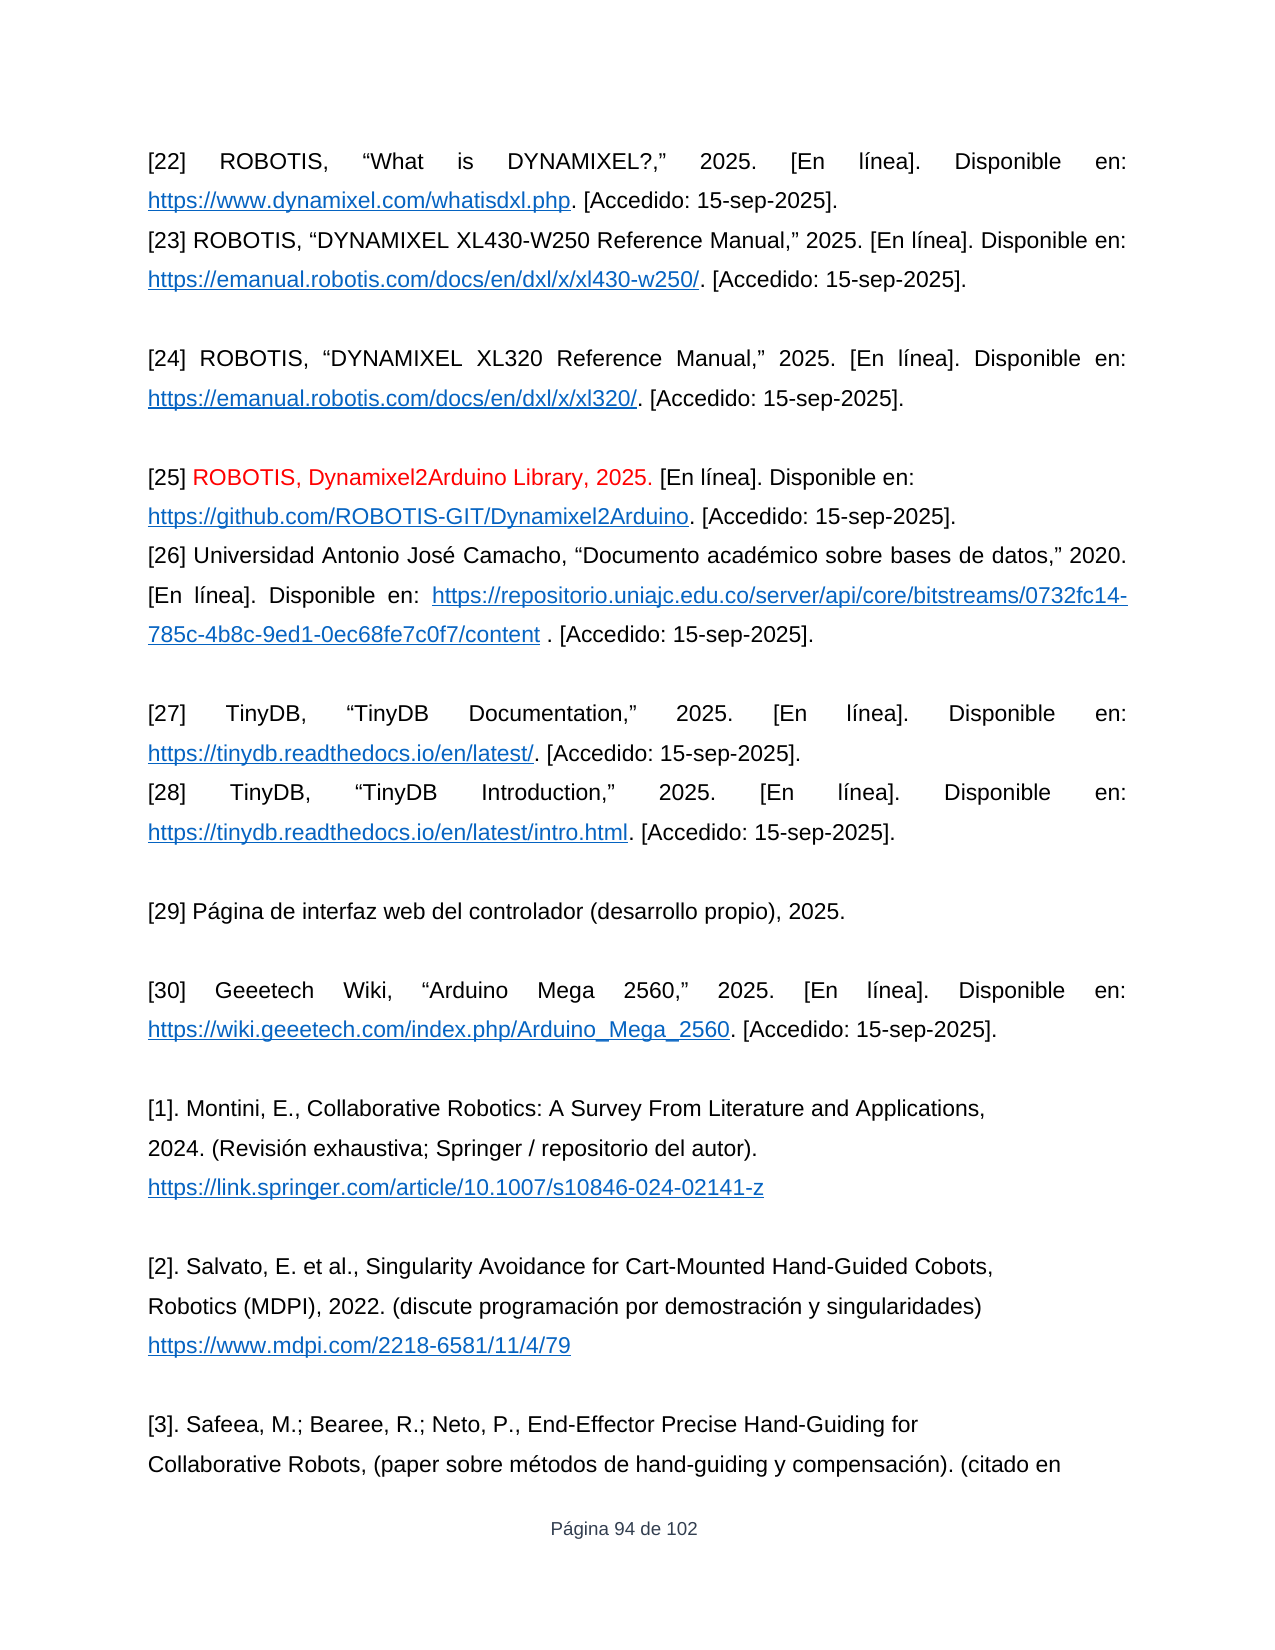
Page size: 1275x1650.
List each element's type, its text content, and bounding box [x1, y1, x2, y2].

text [30] Geeetech Wiki, “Arduino Mega 2560,” 2025. [En línea]. Disponible en: https://wiki.geeetech.com/index.php/Arduino_Mega_2560. [Accedido: 15-sep-2025]. [148, 977, 1127, 1043]
text [3]. Safeea, M.; Bearee, R.; Neto, P., End-Effector Precise Hand-Guiding for [148, 1411, 1127, 1437]
text Collaborative Robots, (paper sobre métodos de hand-guiding y compensación). (citado en [148, 1451, 1127, 1477]
text [1]. Montini, E., Collaborative Robotics: A Survey From Literature and Applications, [148, 1095, 1127, 1122]
text [23] ROBOTIS, “DYNAMIXEL XL430-W250 Reference Manual,” 2025. [En línea]. Disponible en: https://emanual.robotis.com/docs/en/dxl/x/xl430-w250/. [Accedido: 15-sep-2025]. [148, 227, 1127, 292]
text https://www.mdpi.com/2218-6581/11/4/79 [148, 1332, 1127, 1358]
text [26] Universidad Antonio José Camacho, “Documento académico sobre bases de datos,” 2020. [En línea]. Disponible en: https://repositorio.uniajc.edu.co/server/api/core/bitstreams/0732fc14-785c-4b8c-9ed1-0ec68fe7c0f7/content . [Accedido: 15-sep-2025]. [148, 542, 1127, 648]
text [24] ROBOTIS, “DYNAMIXEL XL320 Reference Manual,” 2025. [En línea]. Disponible en: https://emanual.robotis.com/docs/en/dxl/x/xl320/. [Accedido: 15-sep-2025]. [148, 345, 1127, 411]
text 2024. (Revisión exhaustiva; Springer / repositorio del autor). [148, 1135, 1127, 1161]
text [22] ROBOTIS, “What is DYNAMIXEL?,” 2025. [En línea]. Disponible en: https://www.dynamixel.com/whatisdxl.php. [Accedido: 15-sep-2025]. [148, 148, 1127, 213]
text https://github.com/ROBOTIS-GIT/Dynamixel2Arduino. [Accedido: 15-sep-2025]. [148, 503, 1127, 529]
text https://link.springer.com/article/10.1007/s10846-024-02141-z [148, 1174, 1127, 1201]
text Robotics (MDPI), 2022. (discute programación por demostración y singularidades) [148, 1293, 1127, 1319]
text [28] TinyDB, “TinyDB Introduction,” 2025. [En línea]. Disponible en: https://tinydb.readthedocs.io/en/latest/intro.html. [Accedido: 15-sep-2025]. [148, 779, 1127, 845]
text [25] ROBOTIS, Dynamixel2Arduino Library, 2025. [En línea]. Disponible en: [148, 463, 1127, 490]
text [27] TinyDB, “TinyDB Documentation,” 2025. [En línea]. Disponible en: https://tinydb.readthedocs.io/en/latest/. [Accedido: 15-sep-2025]. [148, 700, 1127, 766]
text [29] Página de interfaz web del controlador (desarrollo propio), 2025. [148, 898, 1127, 924]
text [2]. Salvato, E. et al., Singularity Avoidance for Cart-Mounted Hand-Guided Cobots, [148, 1253, 1127, 1279]
